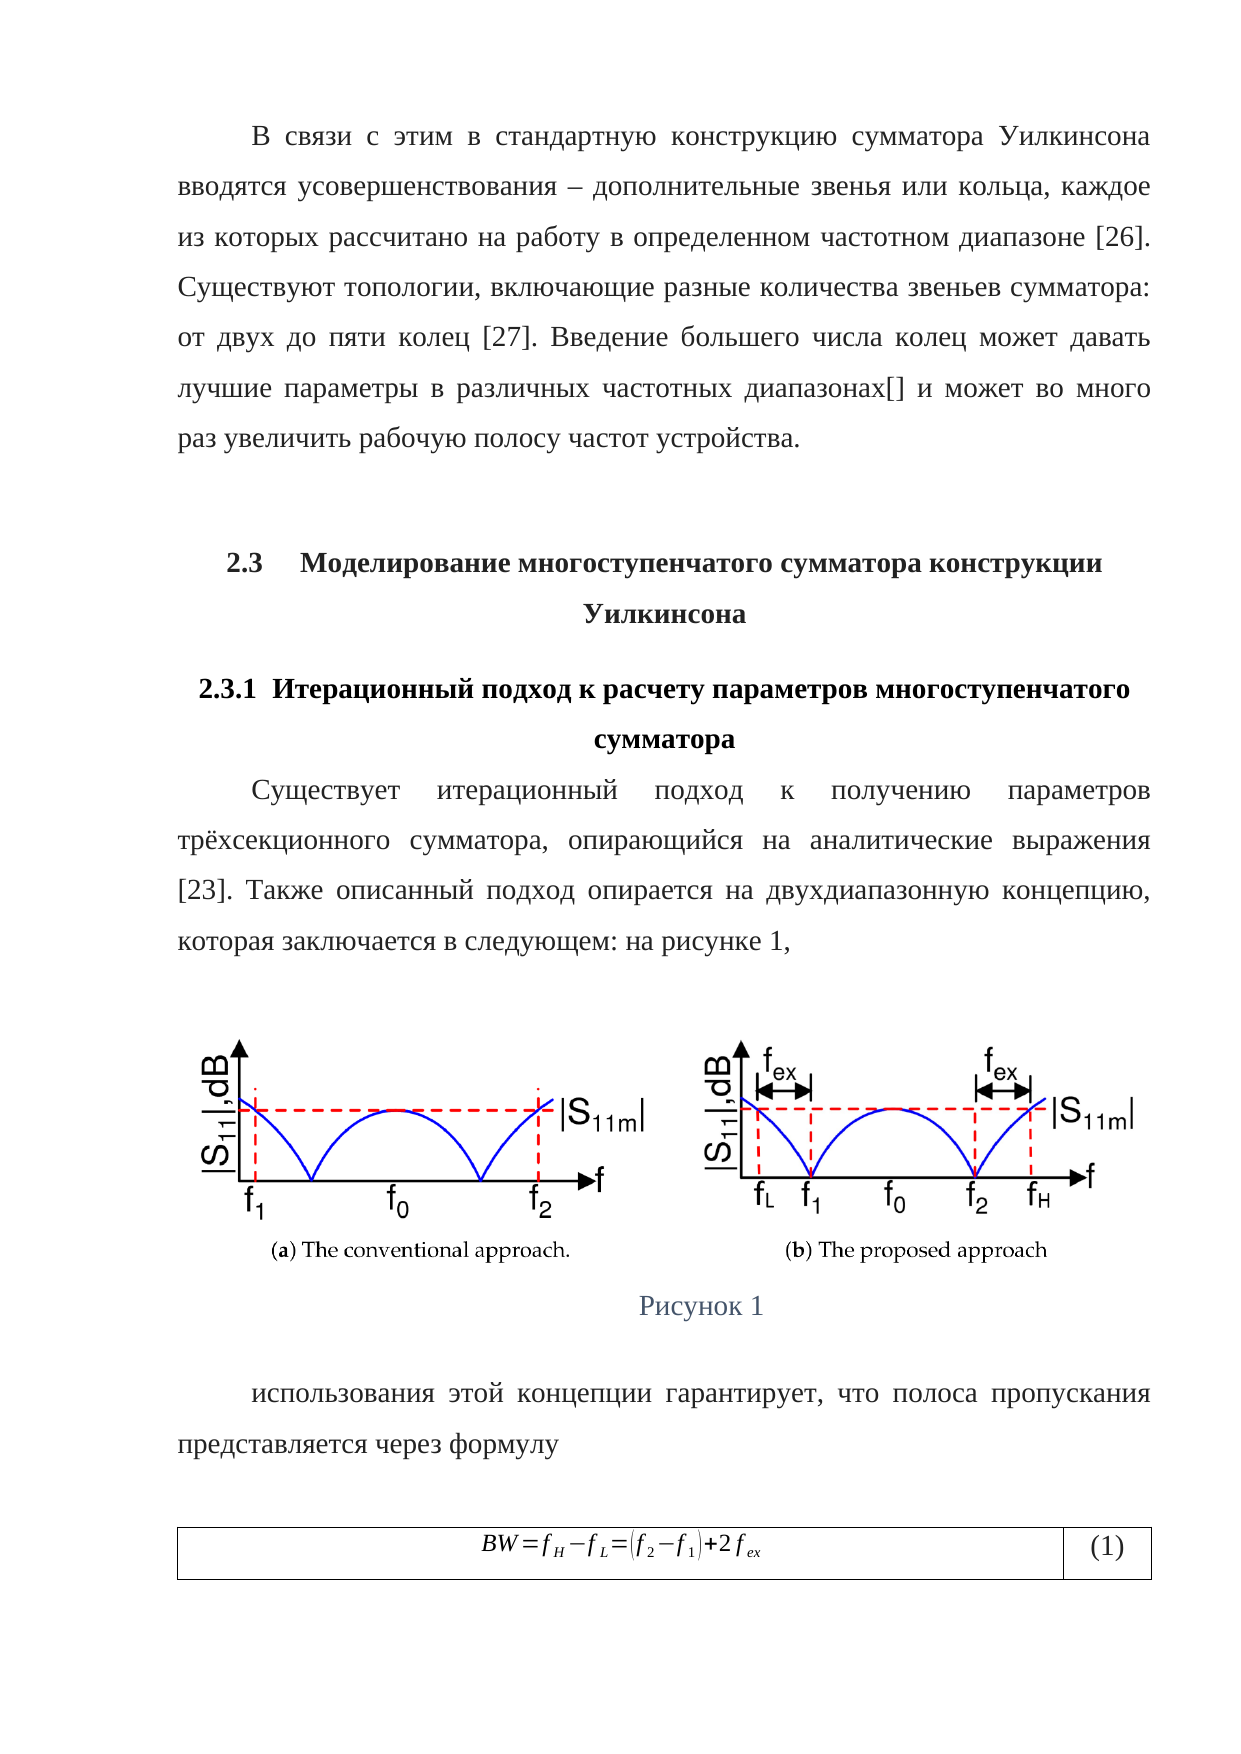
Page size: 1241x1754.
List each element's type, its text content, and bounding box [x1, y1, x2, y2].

text Существует итерационный подход к получению параметров трёхсекционного сумматора, опирающийся на аналитические выражения [23]. Также описанный подход опирается на двухдиапазонную концепцию, которая заключается в следующем: на рисунке 1, [177, 772, 1152, 956]
picture [177, 1023, 1152, 1271]
subtitle Моделирование многоступенчатого сумматора конструкции Уилкинсона [177, 546, 1152, 629]
table_header [178, 1528, 1063, 1579]
text Рисунок 1 [177, 1288, 1152, 1321]
text использования этой концепции гарантирует, что полоса пропускания представляется через формулу [177, 1376, 1152, 1459]
table_header (1) [1064, 1528, 1151, 1579]
text В связи с этим в стандартную конструкцию сумматора Уилкинсона вводятся усовершенствования – дополнительные звенья или кольца, каждое из которых рассчитано на работу в определенном частотном диапазоне [26]. Существуют топологии, включающие разные количества звеньев сумматора: от двух до пяти колец [27]. Введение большего числа колец может давать лучшие параметры в различных частотных диапазонах[] и может во много раз увеличить рабочую полосу частот устройства. [177, 118, 1152, 453]
subtitle Итерационный подход к расчету параметров многоступенчатого сумматора [177, 671, 1152, 755]
